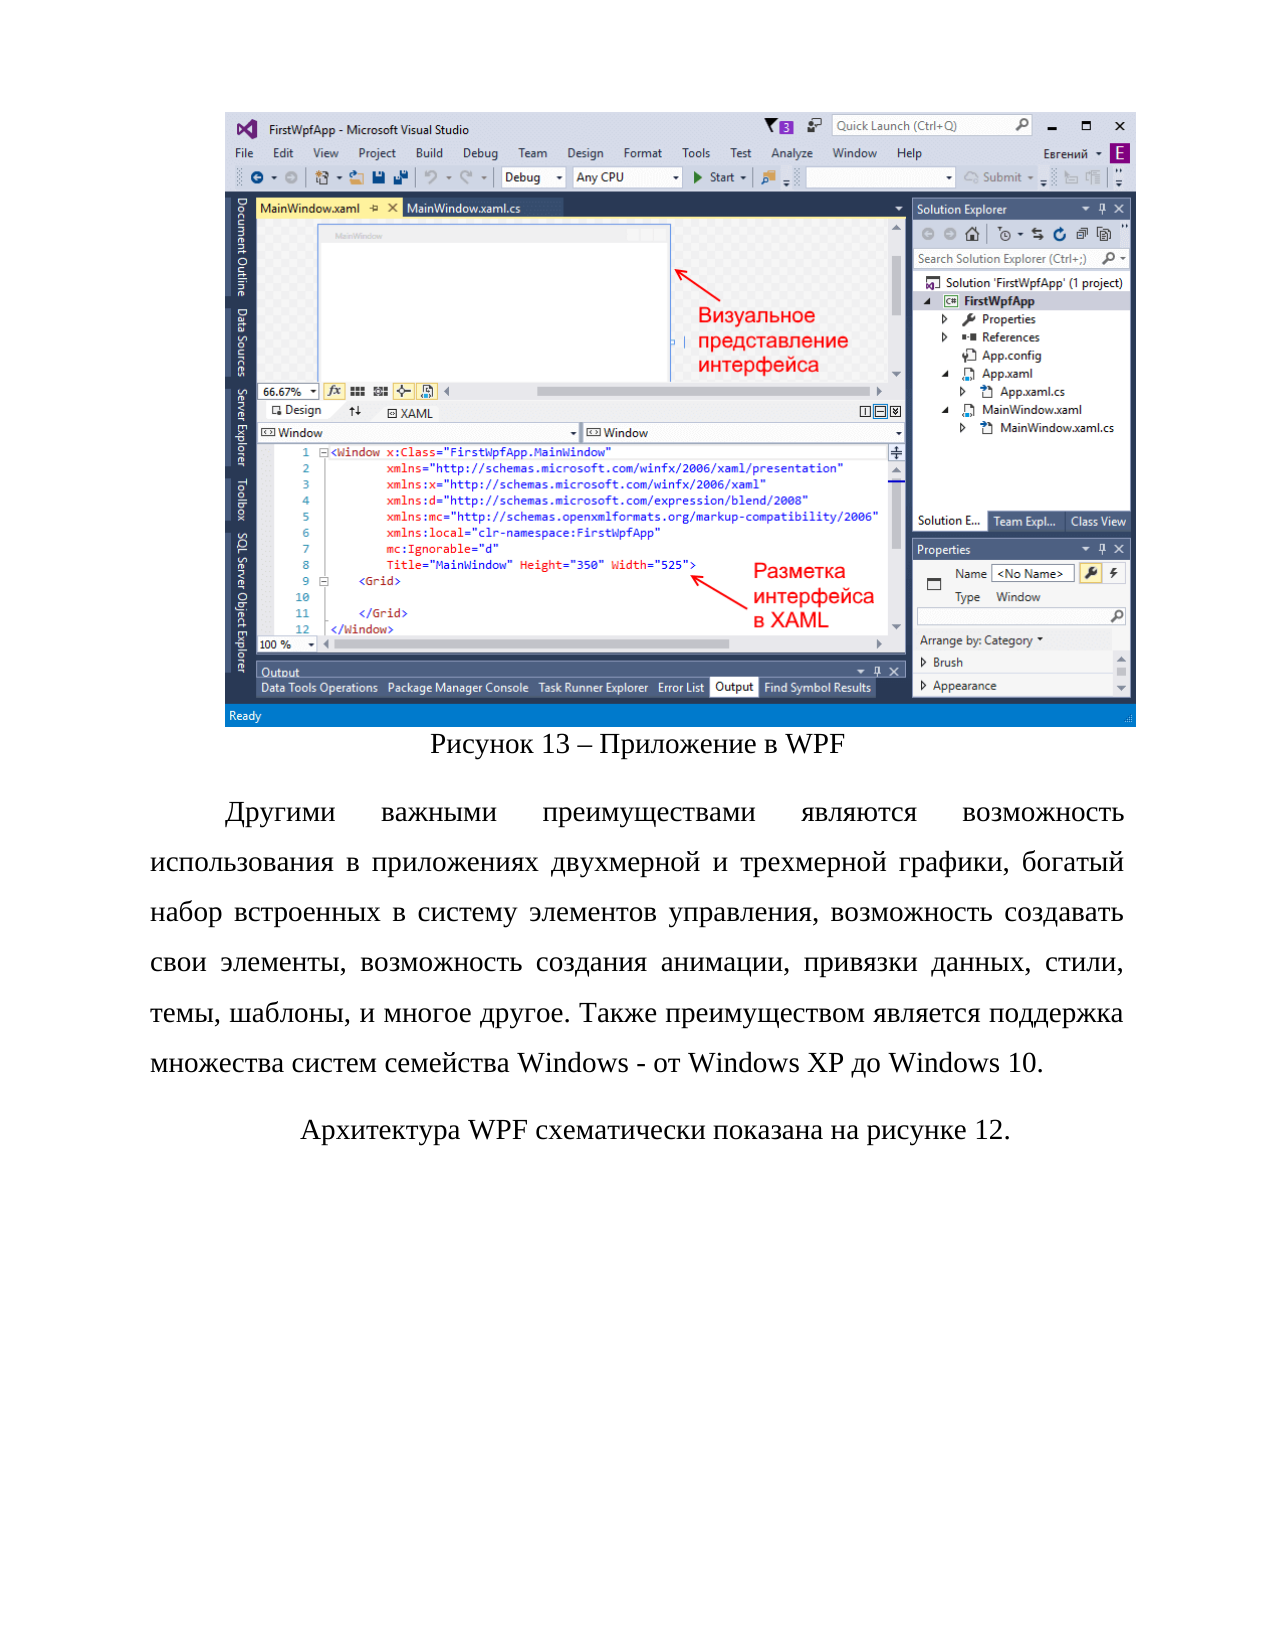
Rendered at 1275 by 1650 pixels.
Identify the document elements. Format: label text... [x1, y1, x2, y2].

text Архитектура WPF схематически показана на рисунке 12. [150, 1112, 1125, 1146]
picture [225, 112, 1136, 727]
text Другими важными преимуществами являются возможность использования в приложениях двухмерной и трехмерной графики, богатый набор встроенных в систему элементов управления, возможность создавать свои элементы, возможность создания анимации, привязки данных, стили, темы, шаблоны, и многое другое. Также преимуществом является поддержка множества систем семейства Windows - от Windows XP до Windows 10. [150, 794, 1125, 1079]
